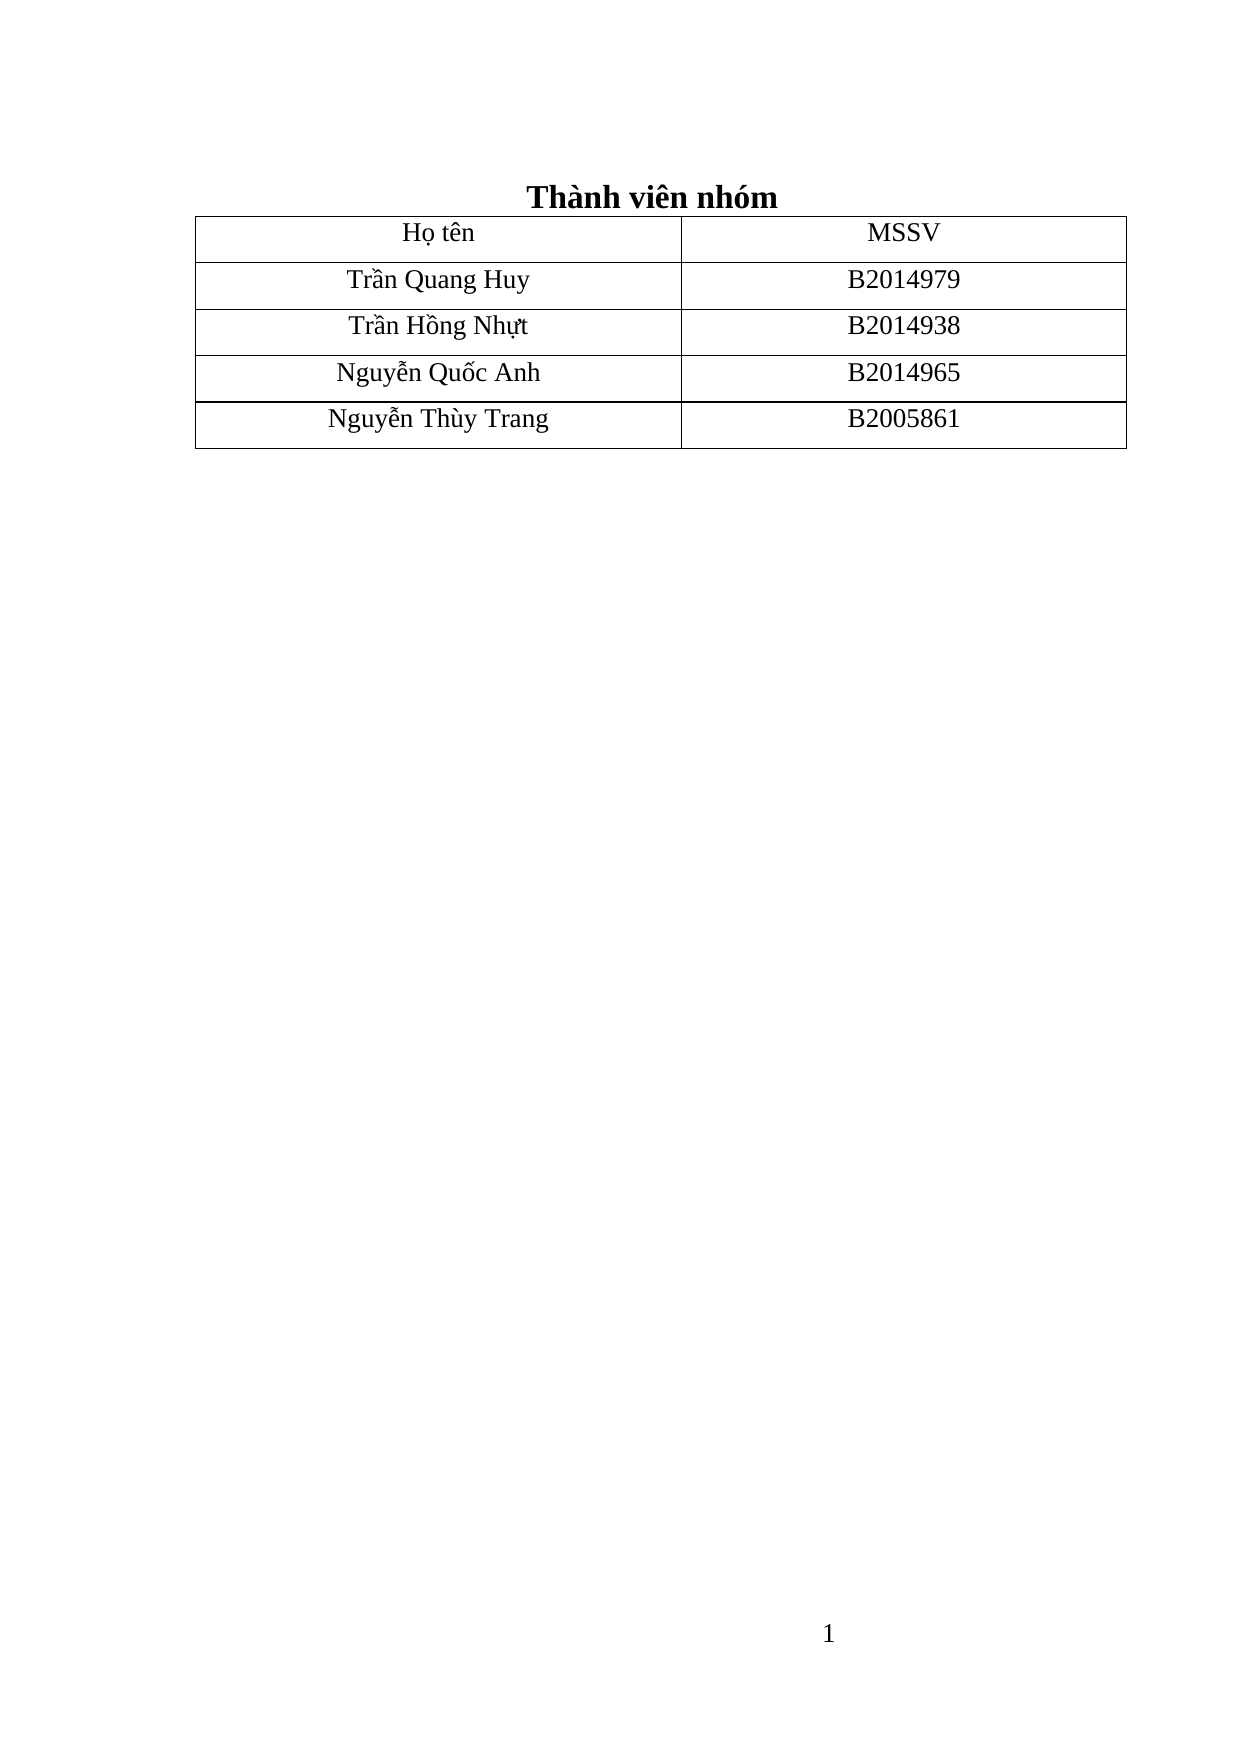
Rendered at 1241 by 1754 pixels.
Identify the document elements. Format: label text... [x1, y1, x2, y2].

table_header MSSV [682, 217, 1126, 262]
text Thành viên nhóm [182, 177, 1122, 216]
table_cell Trần Hồng Nhựt [196, 310, 681, 355]
table_cell B2005861 [682, 403, 1126, 448]
table_cell B2014965 [682, 356, 1126, 401]
table_cell Trần Quang Huy [196, 263, 681, 308]
table_cell Nguyễn Thùy Trang [196, 403, 681, 448]
table_cell B2014979 [682, 263, 1126, 308]
table_header Họ tên [196, 217, 681, 262]
table_cell Nguyễn Quốc Anh [196, 356, 681, 401]
table_cell B2014938 [682, 310, 1126, 355]
